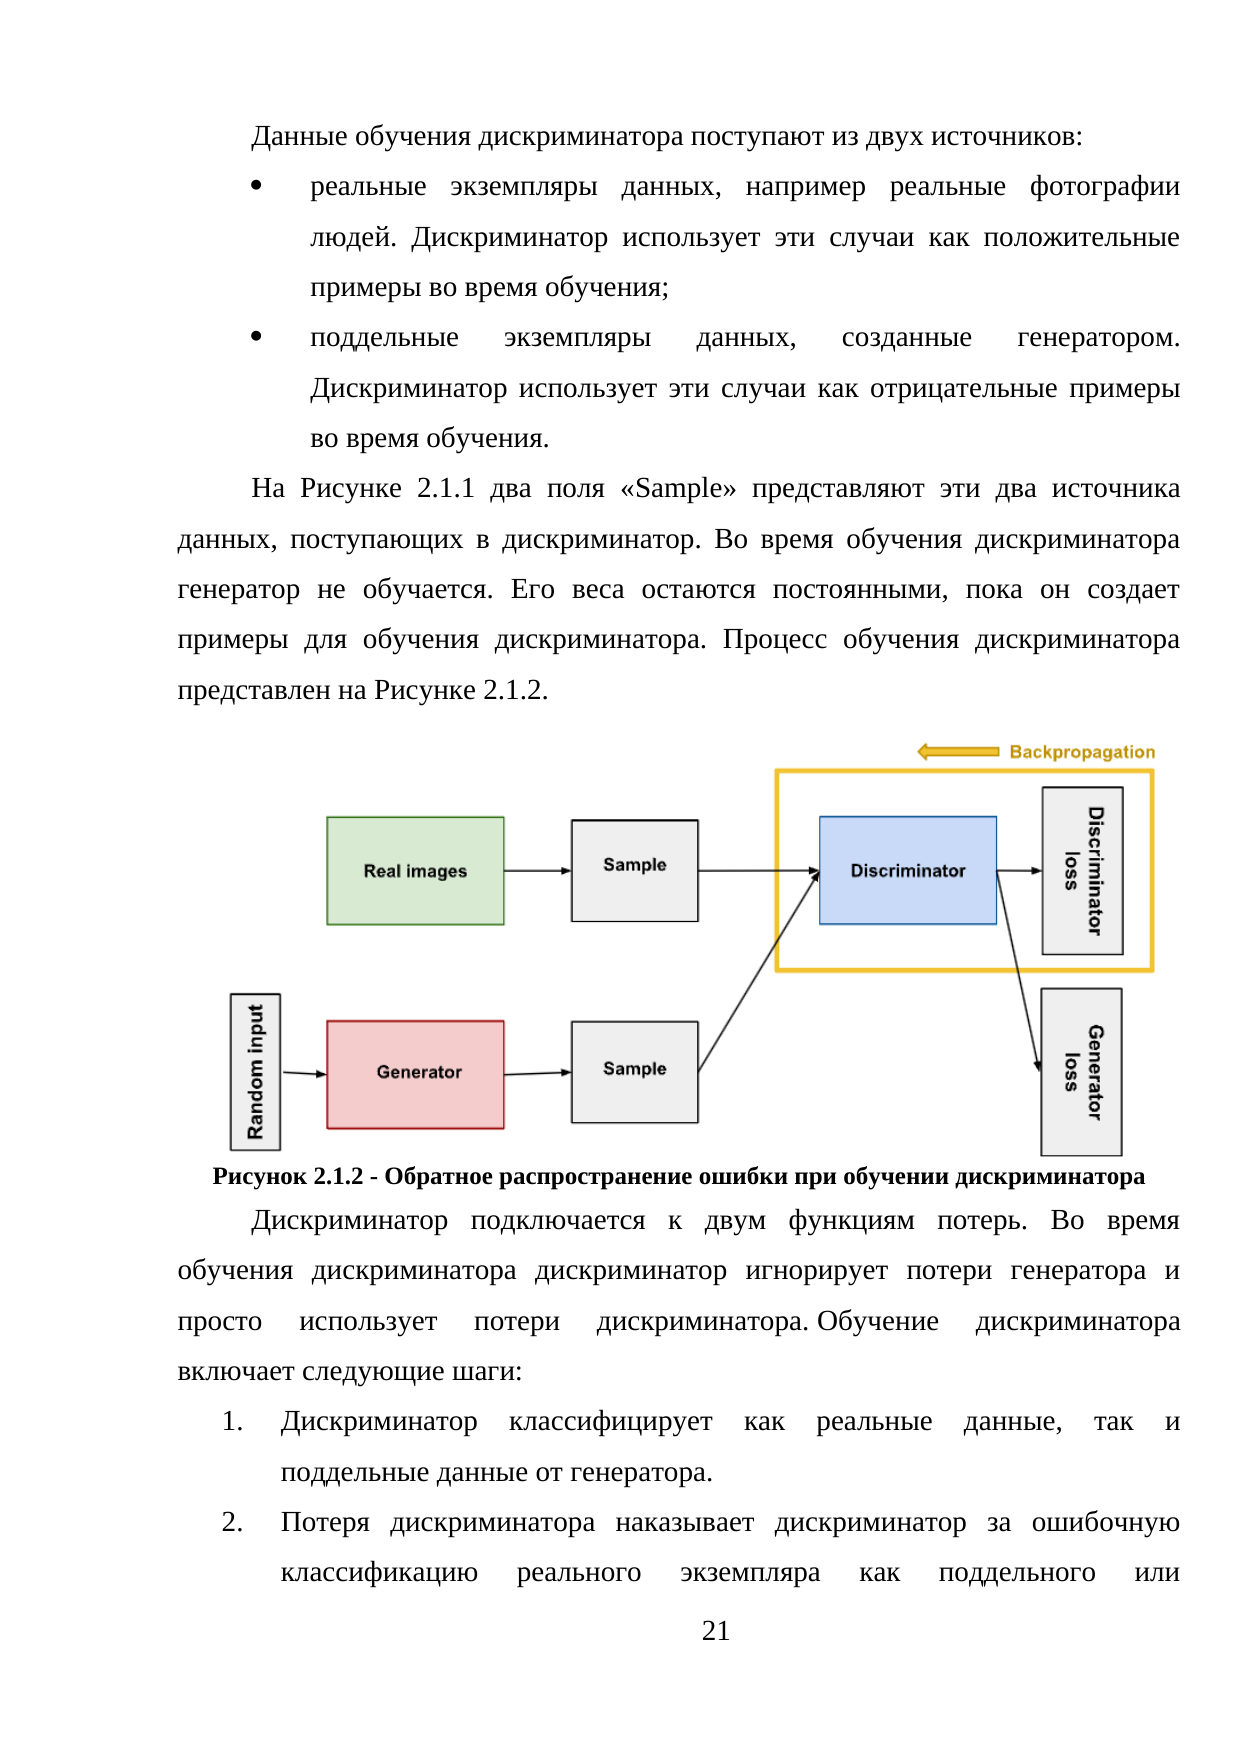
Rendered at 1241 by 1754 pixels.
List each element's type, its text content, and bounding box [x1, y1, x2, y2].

list Дискриминатор классифицирует как реальные данные, так и поддельные данные от генератора. [221, 1403, 1181, 1487]
text реальные экземпляры данных, например реальные фотографии людей. Дискриминатор использует эти случаи как положительные примеры во время обучения; [251, 168, 1181, 303]
text Данные обучения дискриминатора поступают из двух источников: [177, 118, 1181, 152]
text На Рисунке 2.1.1 два поля «Sample» представляют эти два источника данных, поступающих в дискриминатор. Во время обучения дискриминатора генератор не обучается. Его веса остаются постоянными, пока он создает примеры для обучения дискриминатора. Процесс обучения дискриминатора представлен на Рисунке 2.1.2. [177, 471, 1181, 705]
picture [177, 722, 1182, 1161]
text Дискриминатор подключается к двум функциям потерь. Во время обучения дискриминатора дискриминатор игнорирует потери генератора и просто использует потери дискриминатора. Обучение дискриминатора включает следующие шаги: [177, 1202, 1181, 1387]
text поддельные экземпляры данных, созданные генератором. Дискриминатор использует эти случаи как отрицательные примеры во время обучения. [251, 319, 1181, 454]
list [221, 1504, 1181, 1588]
text Рисунок 2.1.2 - Обратное распространение ошибки при обучении дискриминатора [177, 1161, 1181, 1189]
